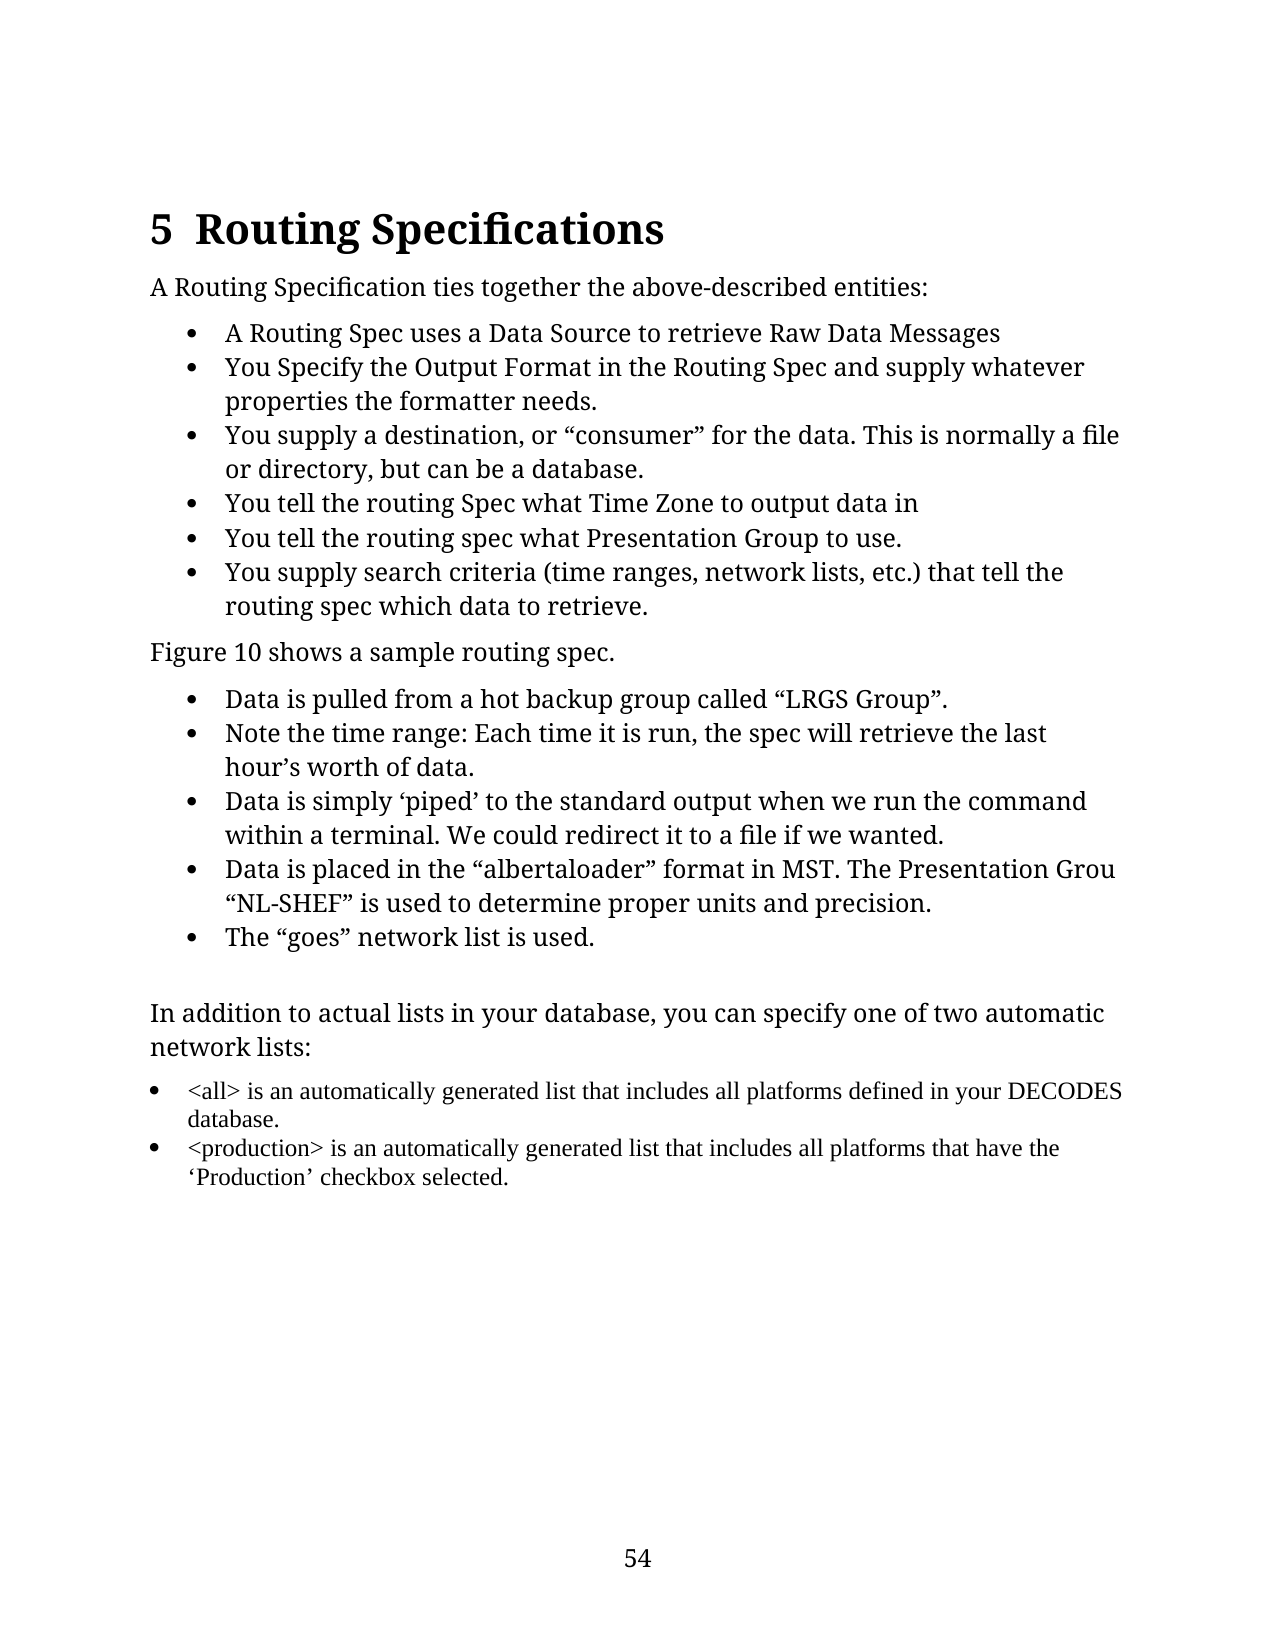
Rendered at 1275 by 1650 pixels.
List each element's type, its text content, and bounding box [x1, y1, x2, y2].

list You tell the routing Spec what Time Zone to output data in [187, 486, 1125, 520]
list You tell the routing spec what Presentation Group to use. [187, 520, 1125, 554]
list Data is pulled from a hot backup group called “LRGS Group”. [187, 681, 1125, 716]
list Note the time range: Each time it is run, the spec will retrieve the last hour’s worth of data. [187, 716, 1125, 784]
list Data is placed in the “albertaloader” format in MST. The Presentation Grou “NL-SHEF” is used to determine proper units and precision. [187, 852, 1125, 920]
list <production> is an automatically generated list that includes all platforms that have the ‘Production’ checkbox selected. [150, 1133, 1125, 1191]
subtitle Routing Specifications [150, 200, 1125, 257]
text Figure 10 shows a sample routing spec. [150, 635, 1125, 669]
list You Specify the Output Format in the Routing Spec and supply whatever properties the formatter needs. [187, 350, 1125, 418]
list You supply search criteria (time ranges, network lists, etc.) that tell the routing spec which data to retrieve. [187, 554, 1125, 622]
list You supply a destination, or “consumer” for the data. This is normally a file or directory, but can be a database. [187, 418, 1125, 486]
list A Routing Spec uses a Data Source to retrieve Raw Data Messages [187, 316, 1125, 350]
text A Routing Specification ties together the above-described entities: [150, 269, 1125, 303]
list Data is simply ‘piped’ to the standard output when we run the command within a terminal. We could redirect it to a file if we wanted. [187, 784, 1125, 852]
list The “goes” network list is used. [187, 920, 1125, 954]
text In addition to actual lists in your database, you can specify one of two automatic network lists: [150, 995, 1125, 1063]
list <all> is an automatically generated list that includes all platforms defined in your DECODES database. [150, 1076, 1125, 1133]
